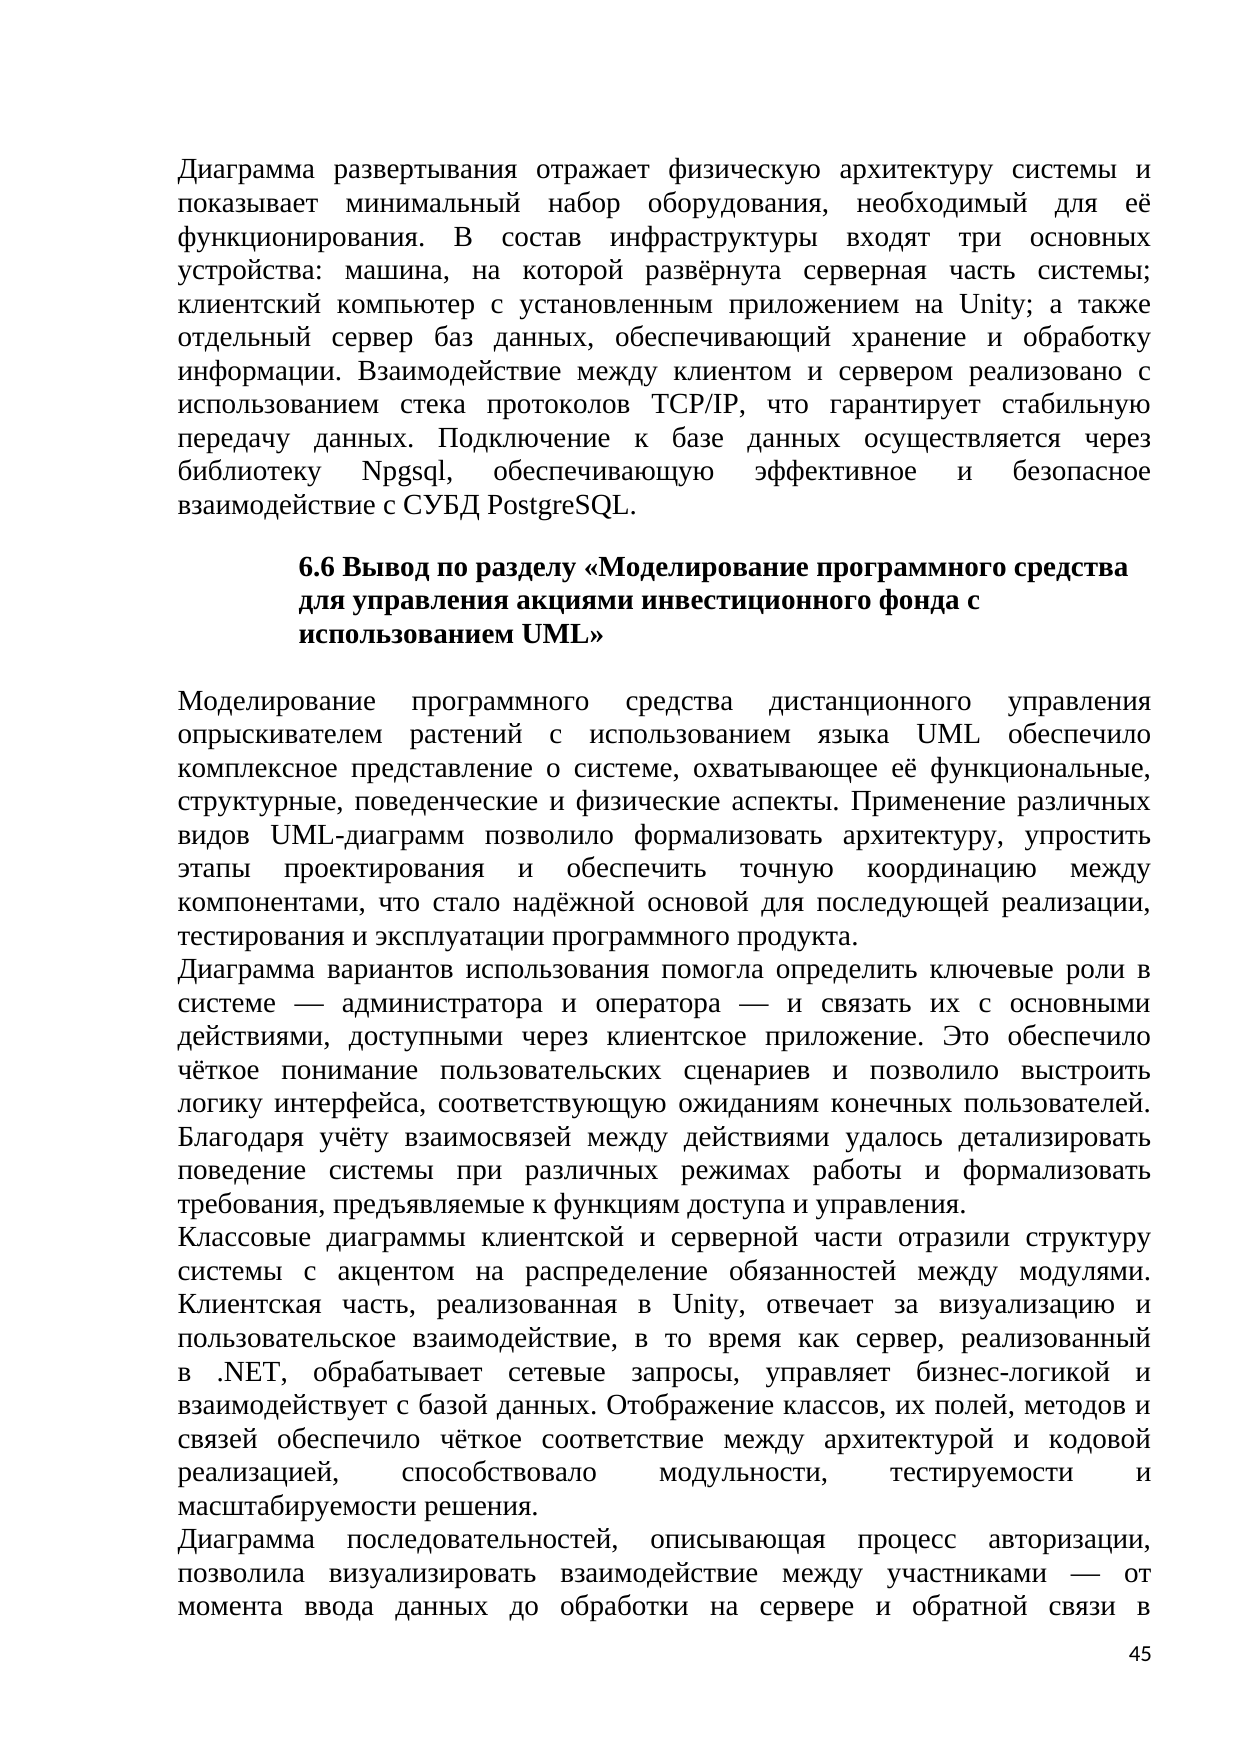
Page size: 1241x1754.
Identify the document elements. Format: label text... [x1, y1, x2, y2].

text Диаграмма развертывания отражает физическую архитектуру системы и показывает минимальный набор оборудования, необходимый для её функционирования. В состав инфраструктуры входят три основных устройства: машина, на которой развёрнута серверная часть системы; клиентский компьютер с установленным приложением на Unity; а также отдельный сервер баз данных, обеспечивающий хранение и обработку информации. Взаимодействие между клиентом и сервером реализовано с использованием стека протоколов TCP/IP, что гарантирует стабильную передачу данных. Подключение к базе данных осуществляется через библиотеку Npgsql, обеспечивающую эффективное и безопасное взаимодействие с СУБД PostgreSQL. [177, 152, 1152, 521]
text Классовые диаграммы клиентской и серверной части отразили структуру системы с акцентом на распределение обязанностей между модулями. Клиентская часть, реализованная в Unity, отвечает за визуализацию и пользовательское взаимодействие, в то время как сервер, реализованный в .NET, обрабатывает сетевые запросы, управляет бизнес-логикой и взаимодействует с базой данных. Отображение классов, их полей, методов и связей обеспечило чёткое соответствие между архитектурой и кодовой реализацией, способствовало модульности, тестируемости и масштабируемости решения. [177, 1219, 1152, 1521]
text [177, 1521, 1152, 1622]
subtitle 6.6 Вывод по разделу «Моделирование программного средства для управления акциями инвестиционного фонда с использованием UML» [298, 549, 1152, 649]
text Моделирование программного средства дистанционного управления опрыскивателем растений с использованием языка UML обеспечило комплексное представление о системе, охватывающее её функциональные, структурные, поведенческие и физические аспекты. Применение различных видов UML-диаграмм позволило формализовать архитектуру, упростить этапы проектирования и обеспечить точную координацию между компонентами, что стало надёжной основой для последующей реализации, тестирования и эксплуатации программного продукта. [177, 683, 1152, 951]
text Диаграмма вариантов использования помогла определить ключевые роли в системе — администратора и оператора — и связать их с основными действиями, доступными через клиентское приложение. Это обеспечило чёткое понимание пользовательских сценариев и позволило выстроить логику интерфейса, соответствующую ожиданиям конечных пользователей. Благодаря учёту взаимосвязей между действиями удалось детализировать поведение системы при различных режимах работы и формализовать требования, предъявляемые к функциям доступа и управления. [177, 951, 1152, 1219]
